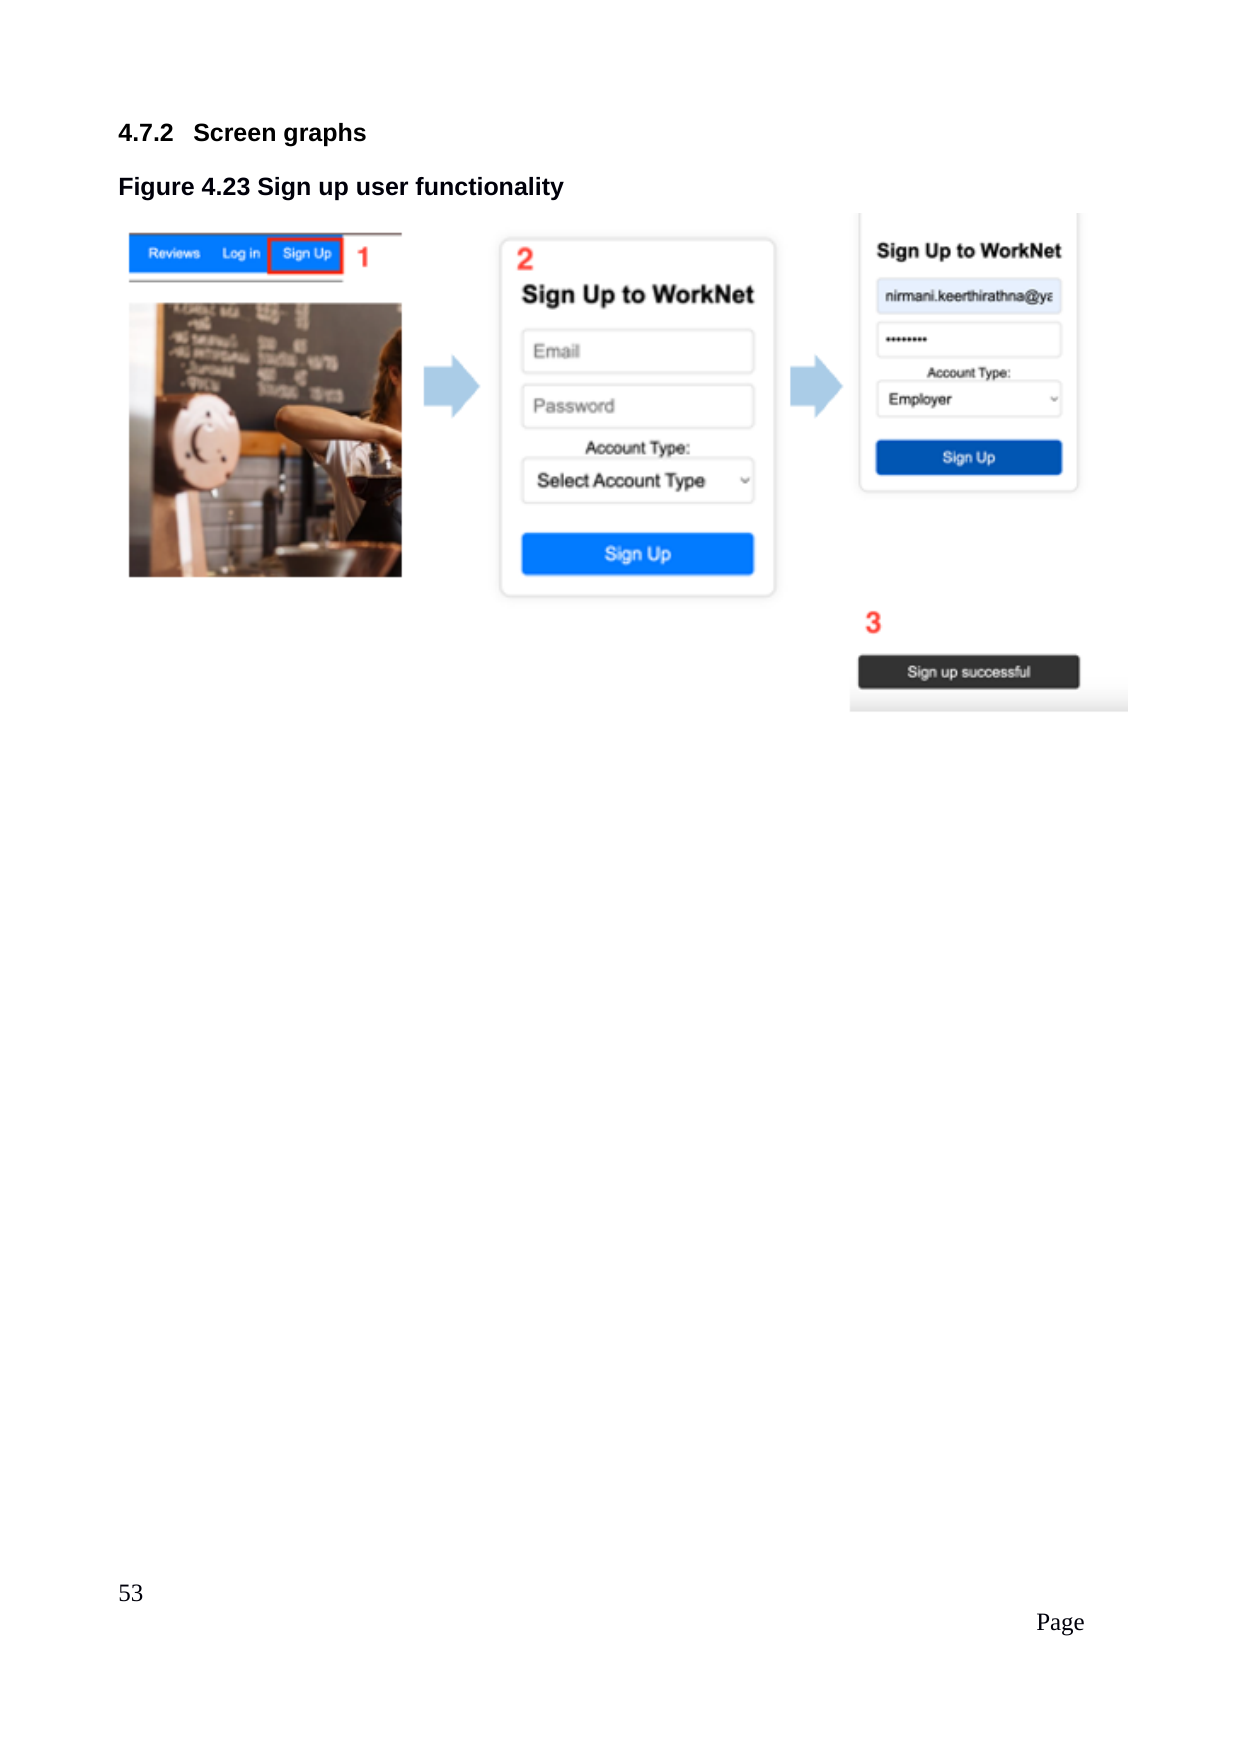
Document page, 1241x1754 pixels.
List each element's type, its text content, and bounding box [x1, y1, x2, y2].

picture [118, 213, 1128, 725]
subtitle Screen graphs [118, 118, 1122, 147]
